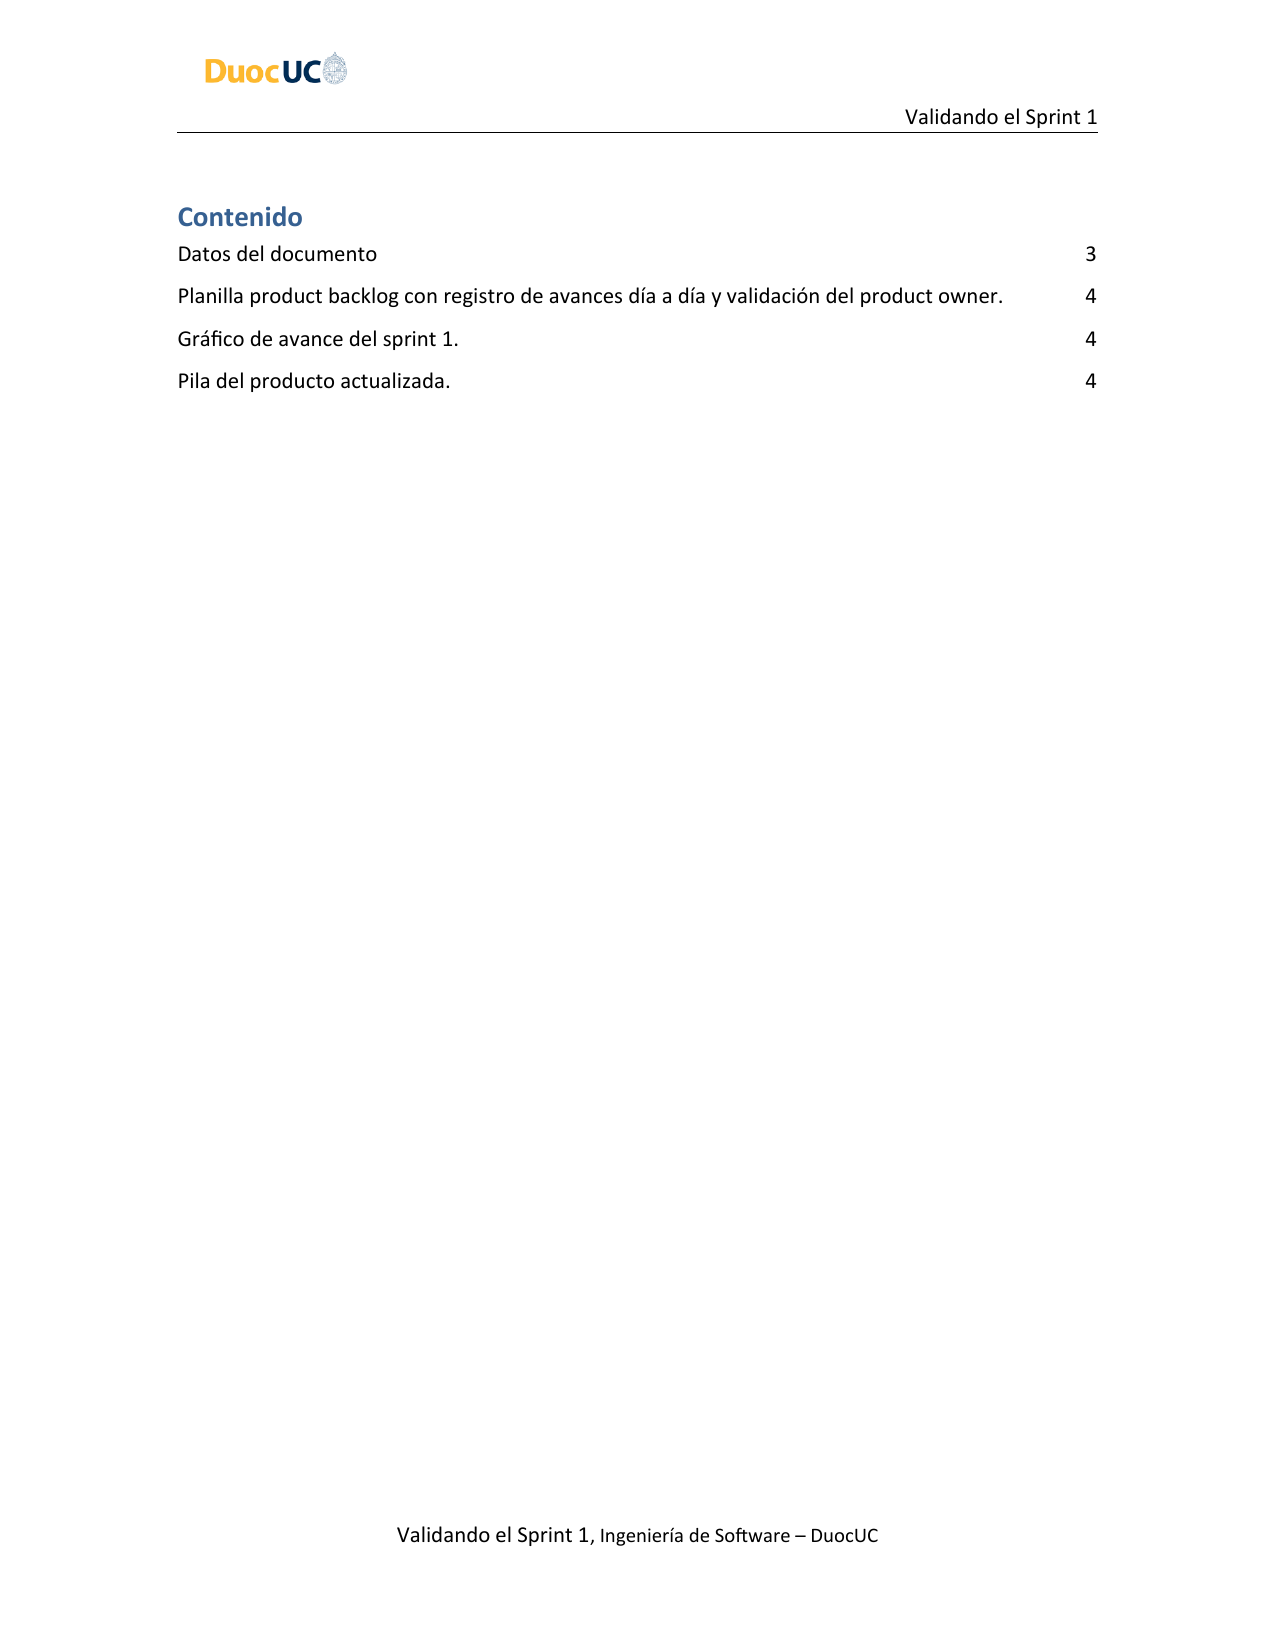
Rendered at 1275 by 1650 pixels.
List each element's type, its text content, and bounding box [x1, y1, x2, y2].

text Contenido [177, 198, 1098, 233]
picture [198, 48, 352, 87]
